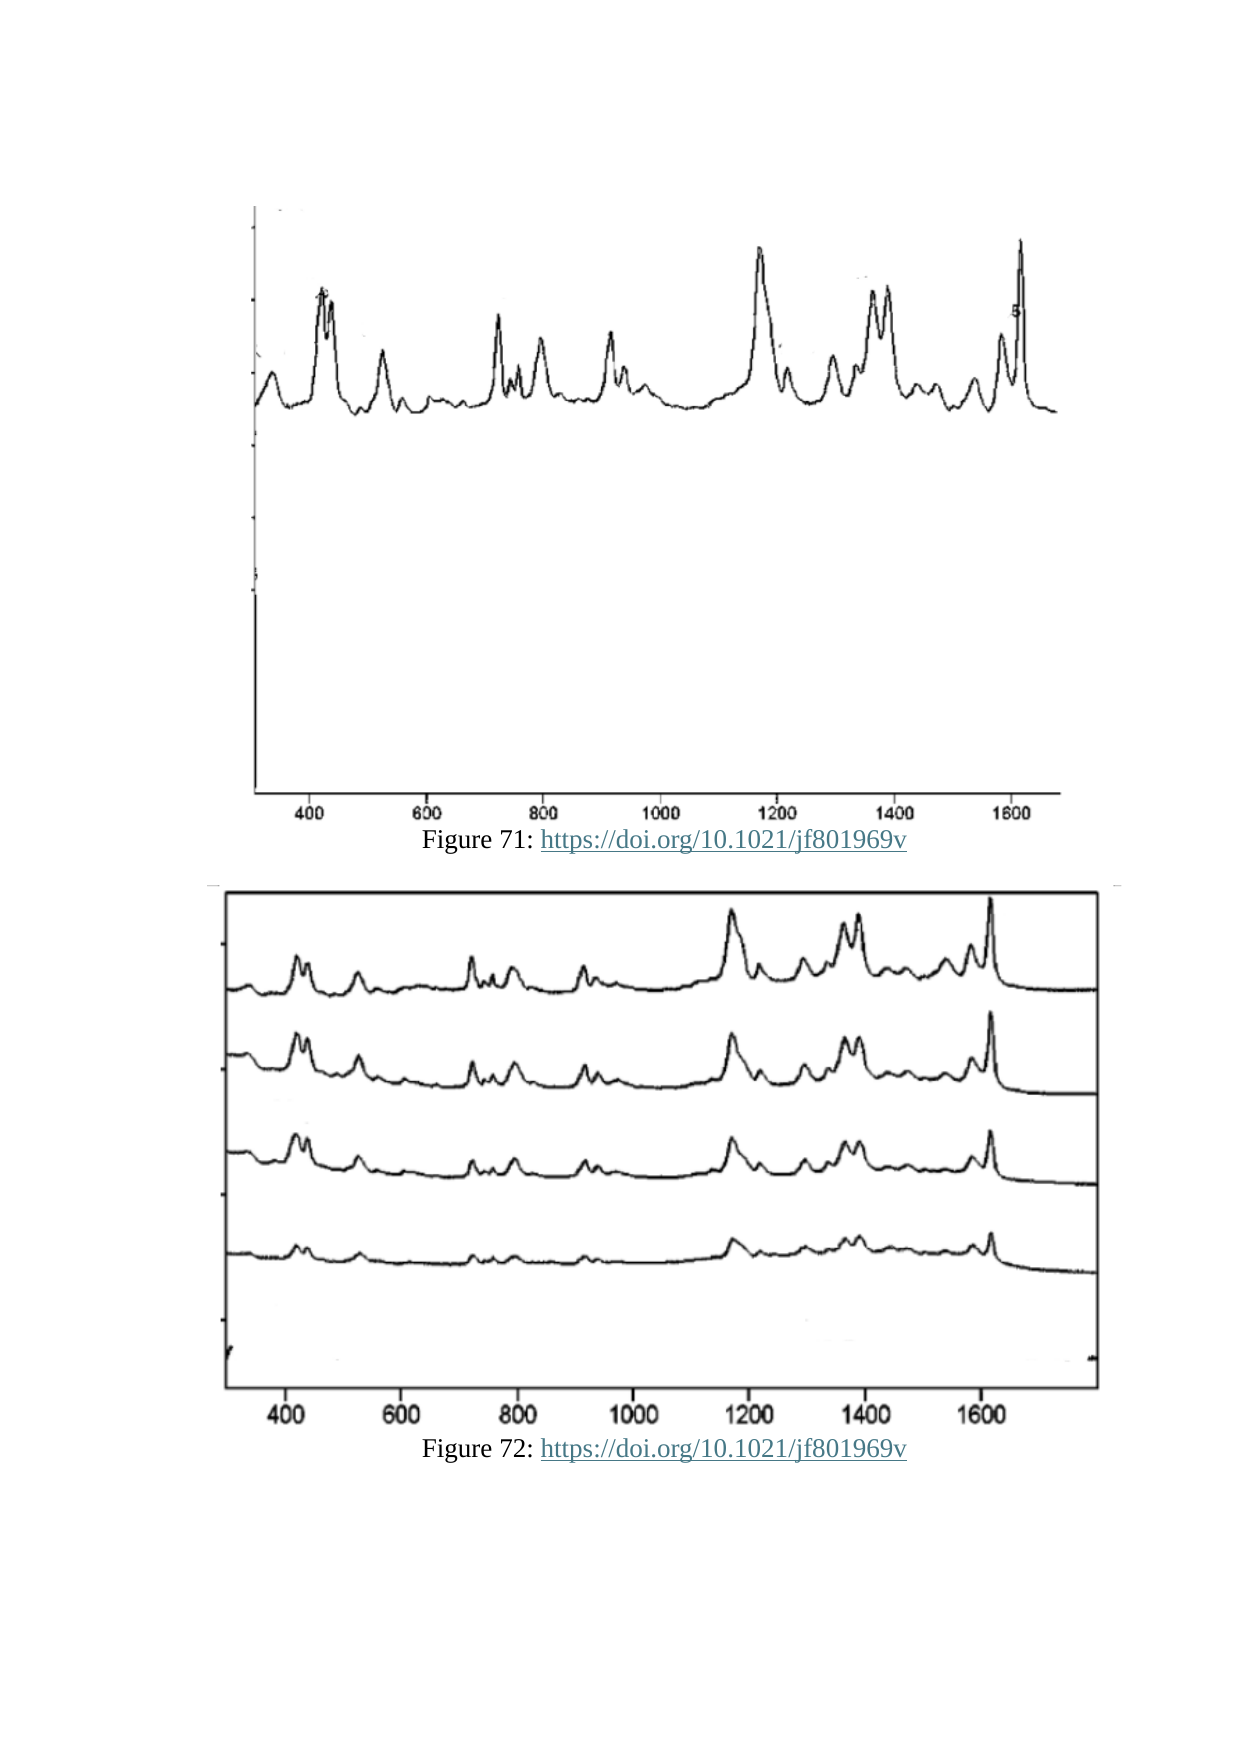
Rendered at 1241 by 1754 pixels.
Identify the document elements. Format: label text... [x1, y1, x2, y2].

text Figure 72: https://doi.org/10.1021/jf801969v [207, 1433, 1122, 1464]
picture [207, 885, 1122, 1433]
text Figure 71: https://doi.org/10.1021/jf801969v [207, 824, 1122, 855]
picture [207, 206, 1122, 824]
